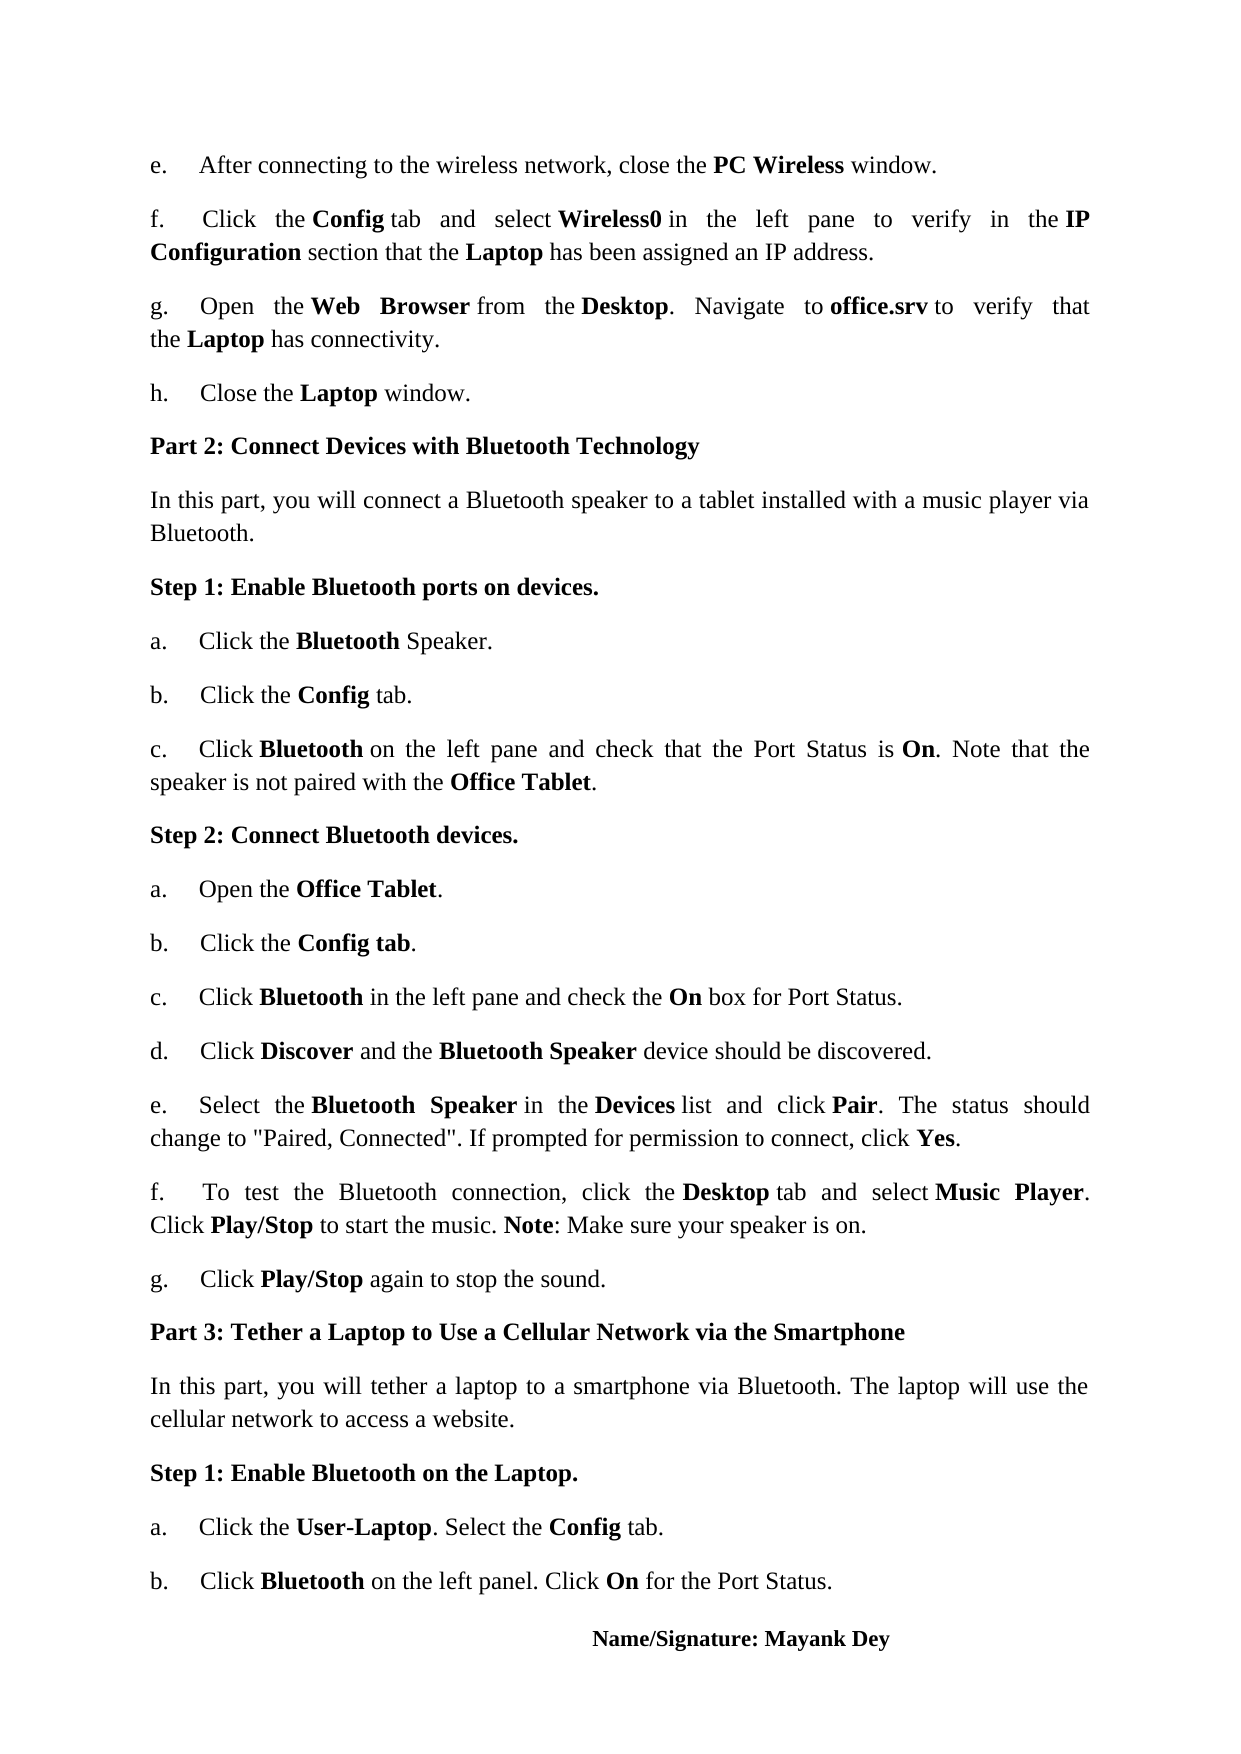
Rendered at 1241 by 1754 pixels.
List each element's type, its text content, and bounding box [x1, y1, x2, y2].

text h. Close the Laptop window. [150, 378, 1090, 406]
text In this part, you will connect a Bluetooth speaker to a tablet installed with a music player via Bluetooth. [150, 485, 1090, 547]
text f. Click the Config tab and select Wireless0 in the left pane to verify in the IP Configuration section that the Laptop has been assigned an IP address. [150, 204, 1090, 266]
text a. Open the Office Tablet. [150, 874, 1090, 903]
text Part 3: Tether a Laptop to Use a Cellular Network via the Smartphone [150, 1317, 1090, 1346]
text Step 1: Enable Bluetooth ports on devices. [150, 572, 1090, 601]
text a. Click the Bluetooth Speaker. [150, 626, 1090, 655]
text Step 1: Enable Bluetooth on the Laptop. [150, 1458, 1090, 1487]
text c. Click Bluetooth on the left pane and check that the Port Status is On. Note that the speaker is not paired with the Office Tablet. [150, 734, 1090, 796]
text e. After connecting to the wireless network, close the PC Wireless window. [150, 150, 1090, 179]
text c. Click Bluetooth in the left pane and check the On box for Port Status. [150, 982, 1090, 1011]
text d. Click Discover and the Bluetooth Speaker device should be discovered. [150, 1036, 1090, 1065]
text b. Click the Config tab. [150, 680, 1090, 709]
text f. To test the Bluetooth connection, click the Desktop tab and select Music Player. Click Play/Stop to start the music. Note: Make sure your speaker is on. [150, 1177, 1090, 1238]
text Part 2: Connect Devices with Bluetooth Technology [150, 431, 1090, 460]
text g. Click Play/Stop again to stop the sound. [150, 1264, 1090, 1292]
text g. Open the Web Browser from the Desktop. Navigate to office.srv to verify that the Laptop has connectivity. [150, 291, 1090, 352]
text e. Select the Bluetooth Speaker in the Devices list and click Pair. The status should change to "Paired, Connected". If prompted for permission to connect, click Yes. [150, 1090, 1090, 1152]
text Step 2: Connect Bluetooth devices. [150, 821, 1090, 849]
text In this part, you will tether a laptop to a smartphone via Bluetooth. The laptop will use the cellular network to access a website. [150, 1371, 1090, 1433]
text a. Click the User-Laptop. Select the Config tab. [150, 1512, 1090, 1541]
text b. Click the Config tab. [150, 928, 1090, 957]
text b. Click Bluetooth on the left panel. Click On for the Port Status. [150, 1566, 1090, 1595]
